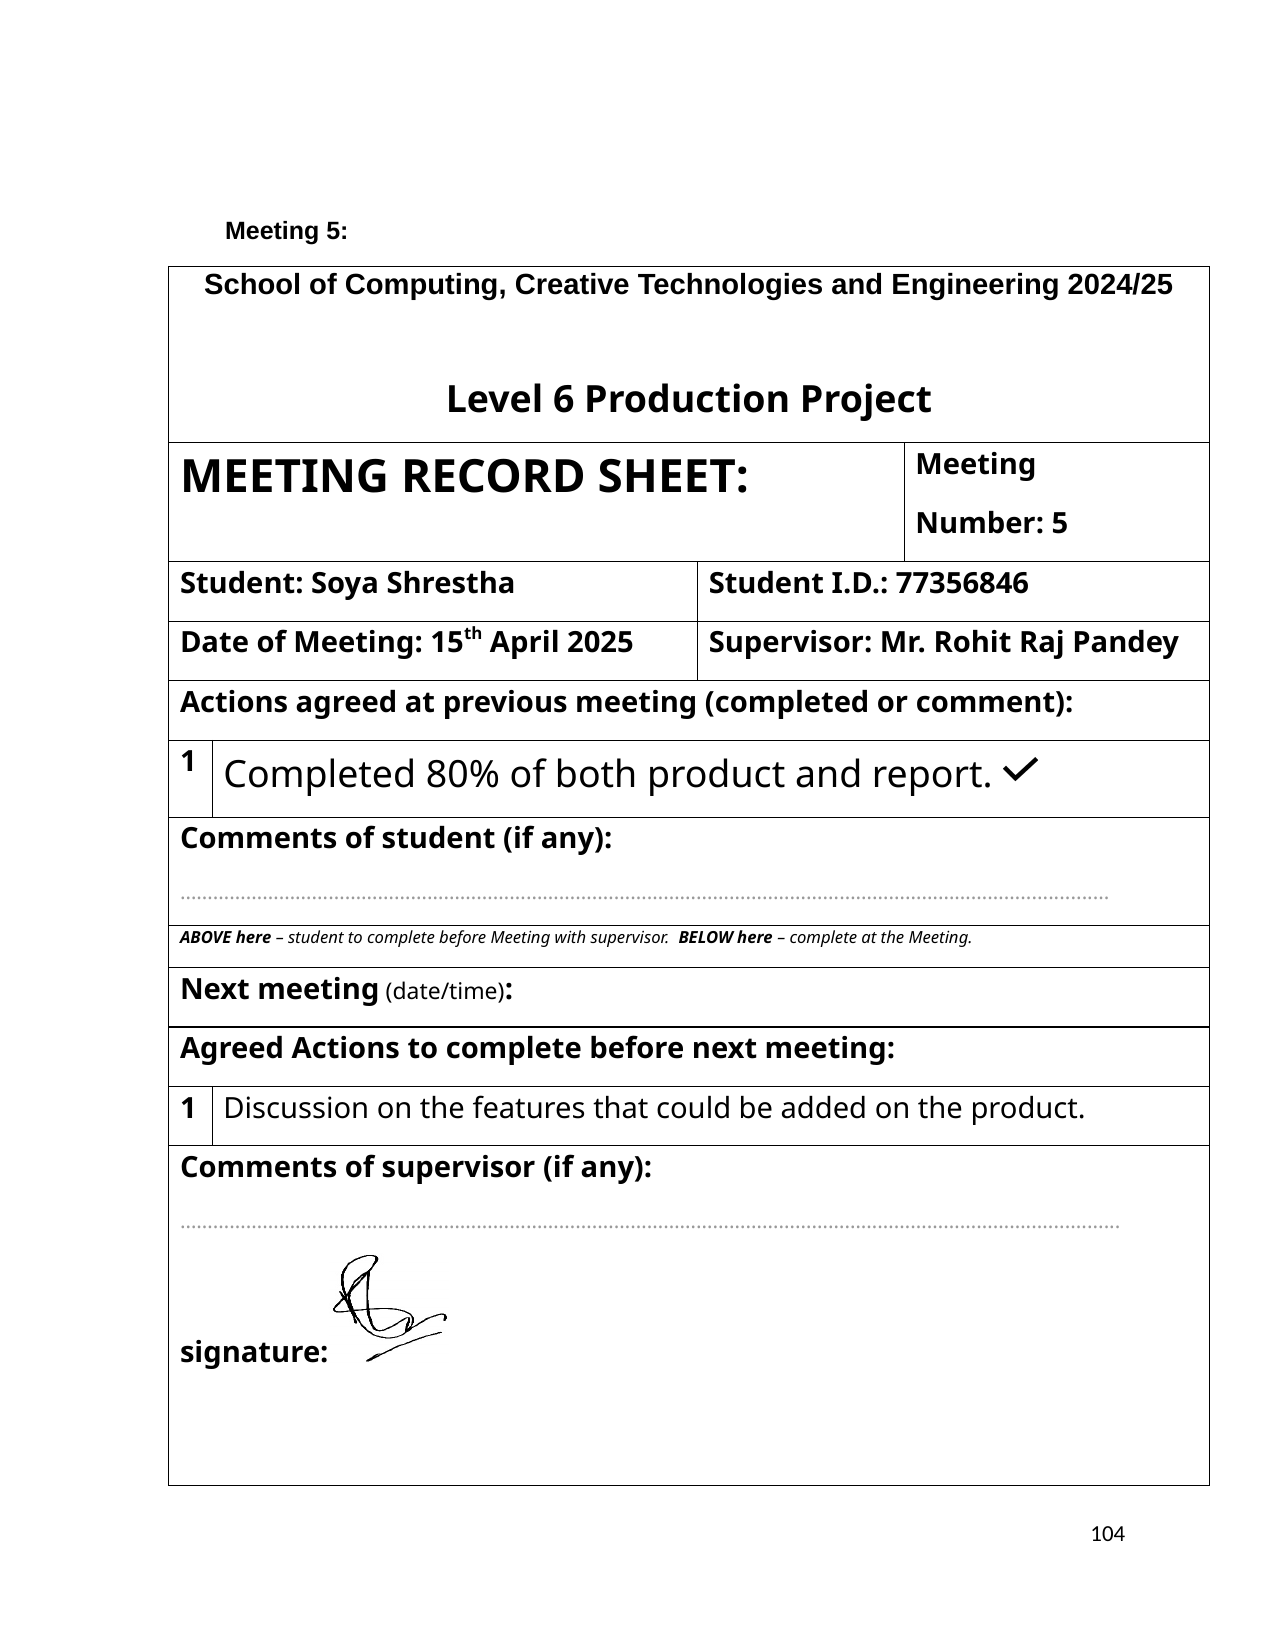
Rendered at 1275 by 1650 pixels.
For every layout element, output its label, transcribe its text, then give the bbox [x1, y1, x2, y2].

table_cell Date of Meeting: 15th April 2025 [169, 622, 697, 680]
table_cell ABOVE here – student to complete before Meeting with supervisor. BELOW here – complete at the Meeting. [169, 926, 1209, 967]
table_header School of Computing, Creative Technologies and Engineering 2024/25 Level 6 Production Project [169, 267, 1209, 442]
table_cell Comments of supervisor (if any): ………………………………………………………………….……………………………………………………………………................. signature: [169, 1146, 1209, 1485]
table_cell MEETING RECORD SHEET: [169, 443, 904, 561]
picture [328, 1253, 450, 1363]
table_cell Actions agreed at previous meeting (completed or comment): [169, 681, 1209, 740]
table_cell 1 [169, 1087, 212, 1145]
table_cell Supervisor: Mr. Rohit Raj Pandey [698, 622, 1209, 680]
table_cell Student I.D.: 77356846 [698, 562, 1209, 621]
table_cell Student: Soya Shrestha [169, 562, 697, 621]
table_cell Discussion on the features that could be added on the product. [213, 1087, 1209, 1145]
table_cell Agreed Actions to complete before next meeting: [169, 1028, 1209, 1086]
table_cell Meeting Number: 5 [905, 443, 1209, 561]
table_cell Comments of student (if any): ………………………………………………………………….…………………………..………………………………………................ [169, 818, 1209, 924]
picture [1002, 751, 1039, 787]
text Meeting 5: [225, 216, 1125, 245]
table_cell Completed 80% of both product and report. [213, 741, 1209, 817]
table_cell Next meeting (date/time): [169, 968, 1209, 1026]
table_cell 1 [169, 741, 212, 817]
